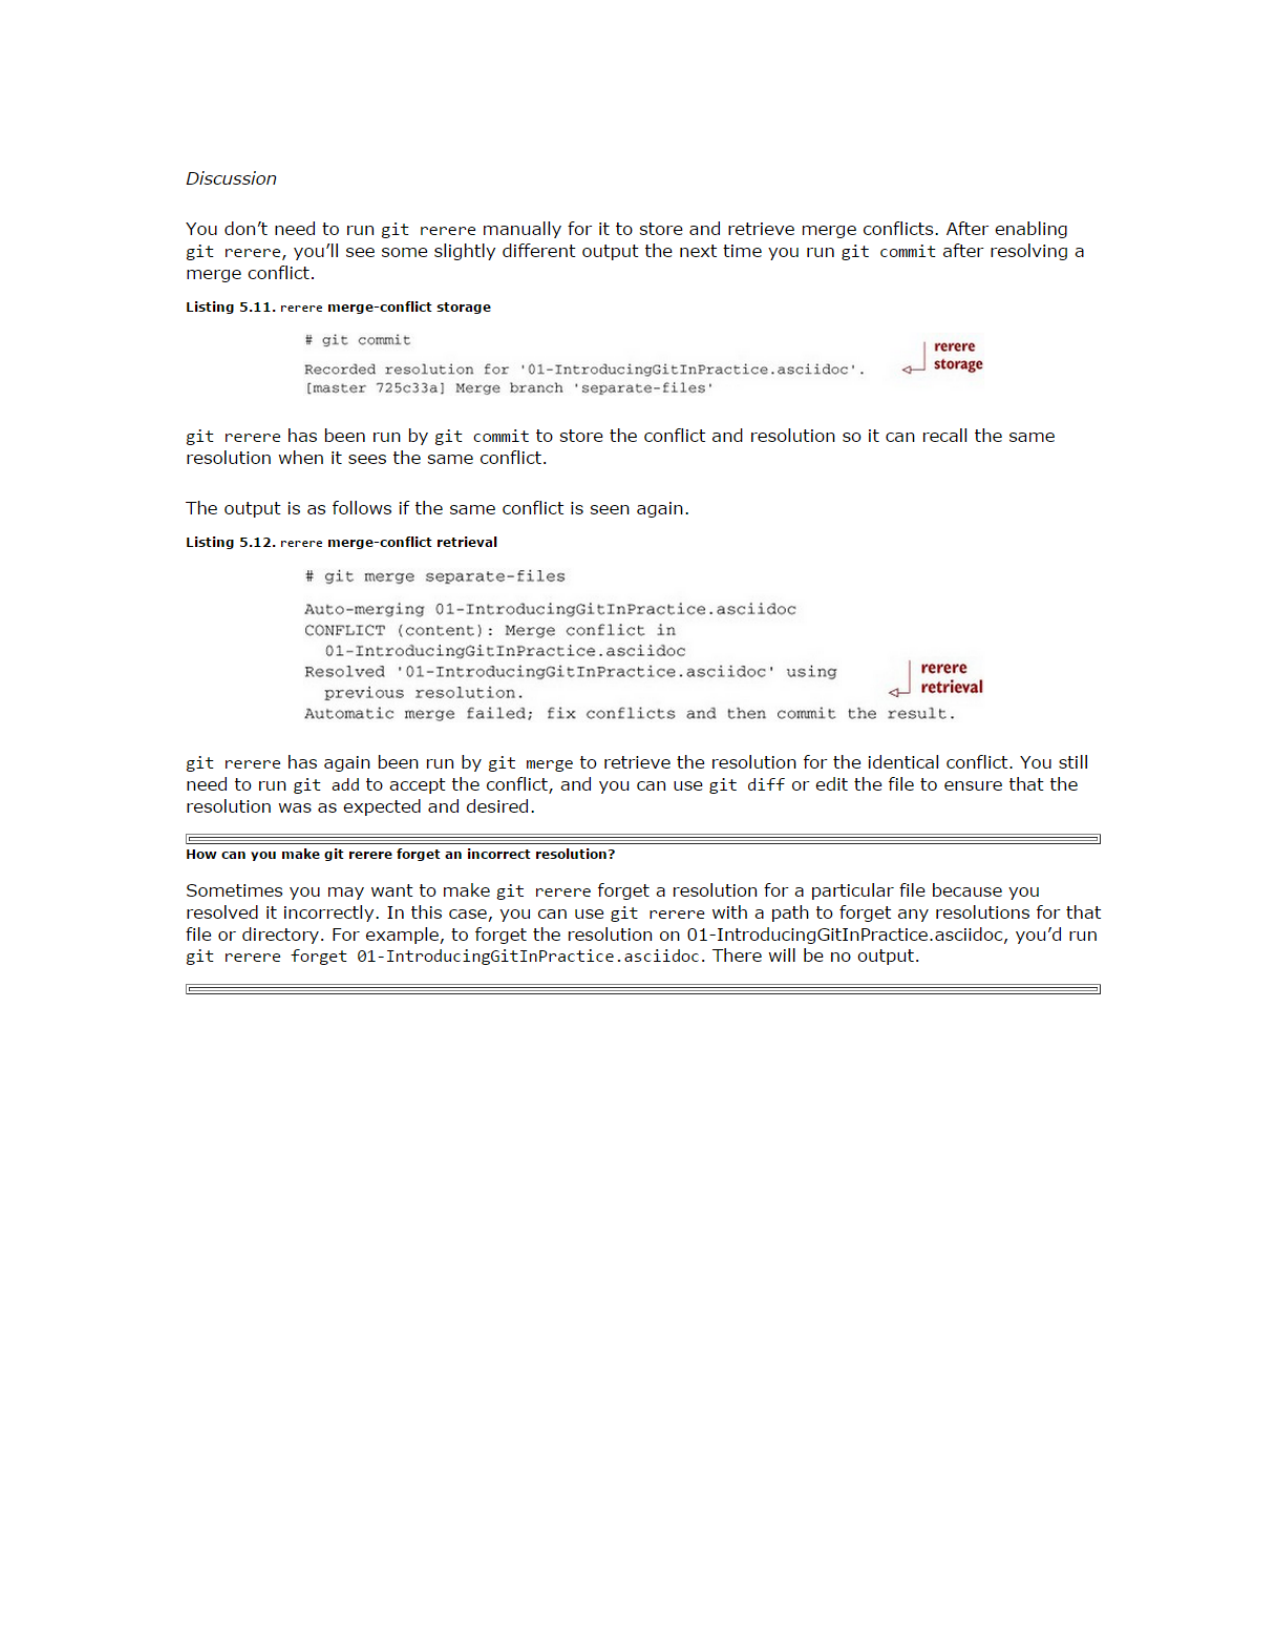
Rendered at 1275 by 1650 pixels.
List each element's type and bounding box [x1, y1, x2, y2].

picture [150, 150, 1125, 1028]
